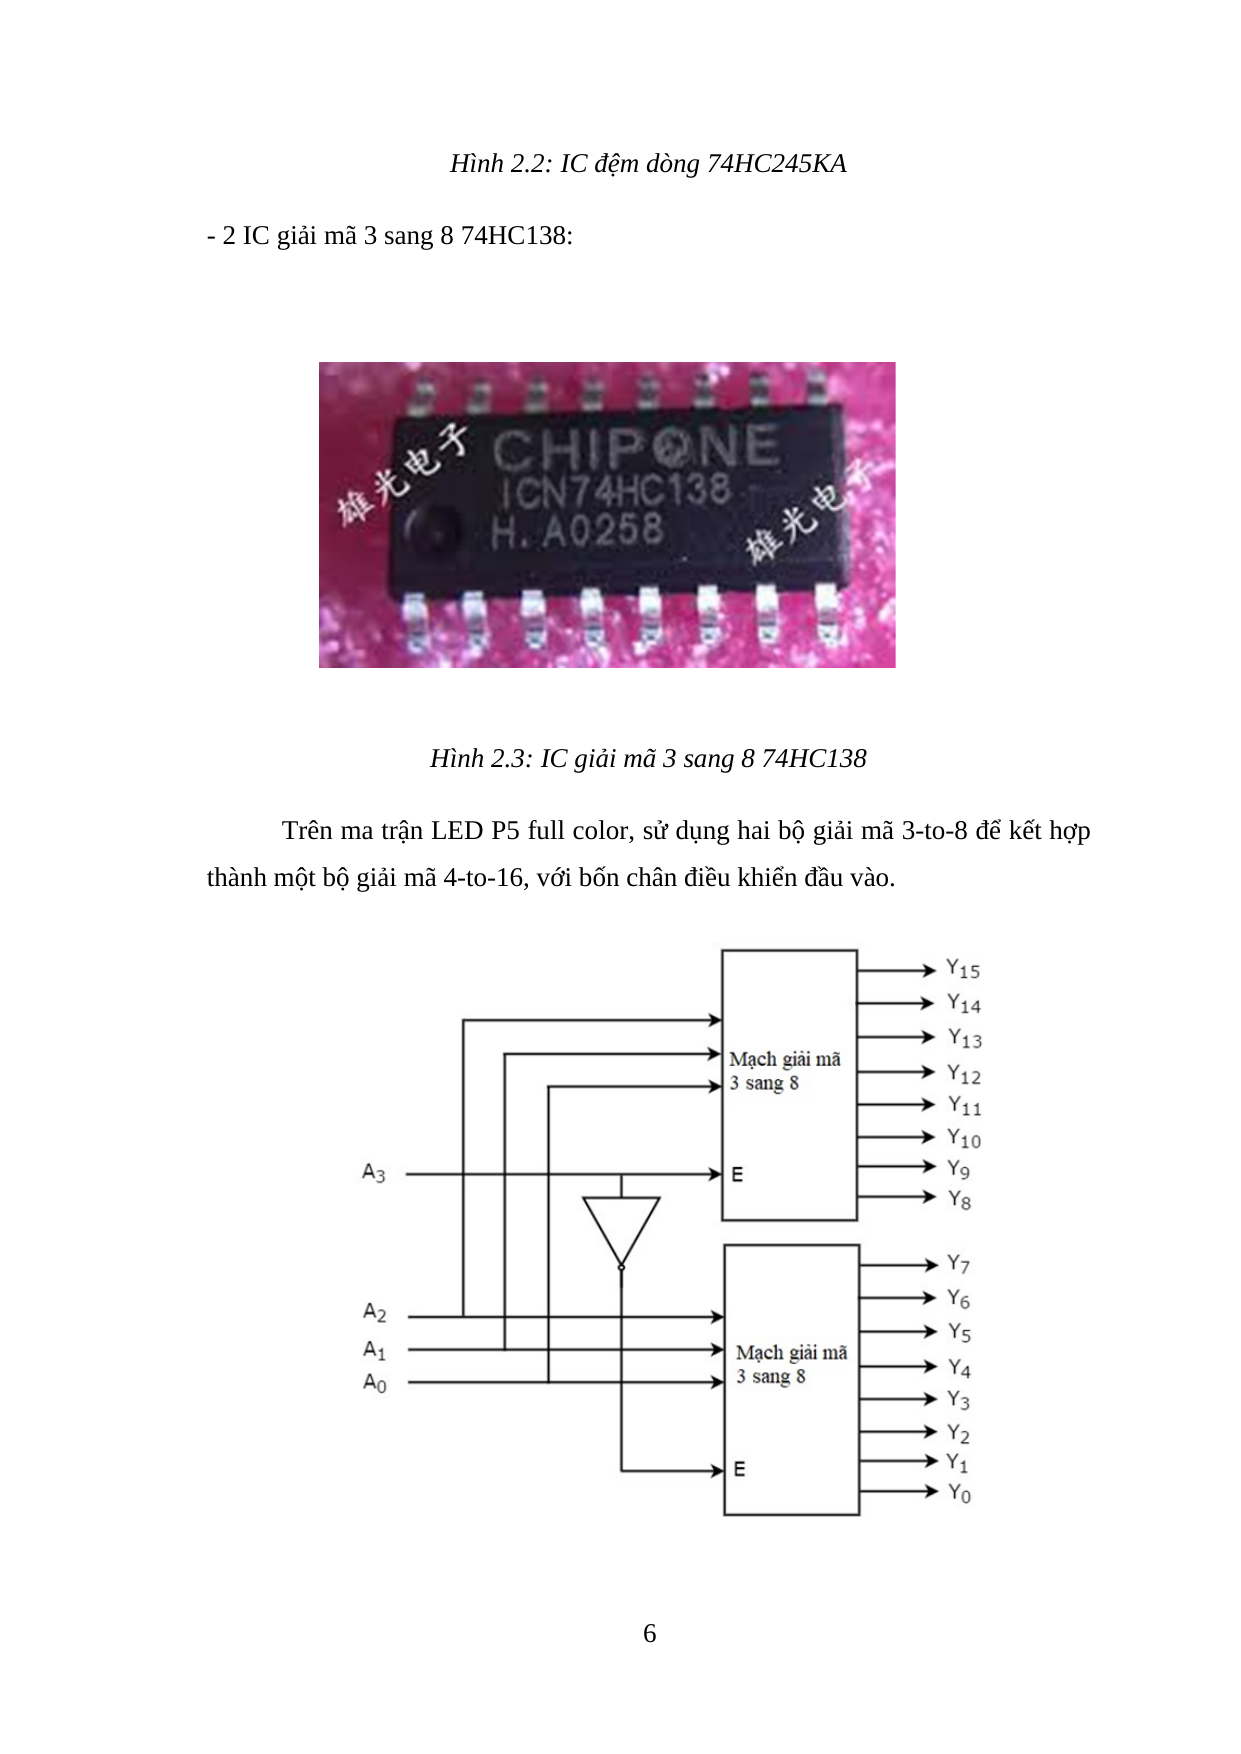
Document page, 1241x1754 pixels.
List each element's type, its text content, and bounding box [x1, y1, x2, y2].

picture [345, 942, 1018, 1529]
text Trên ma trận LED P5 full color, sử dụng hai bộ giải mã 3-to-8 để kết hợp thành một bộ giải mã 4-to-16, với bốn chân điều khiển đầu vào. [207, 814, 1093, 892]
picture [319, 362, 896, 668]
text Hình 2.2: IC đệm dòng 74HC245KA [207, 148, 1093, 179]
text - 2 IC giải mã 3 sang 8 74HC138: [207, 219, 1093, 250]
